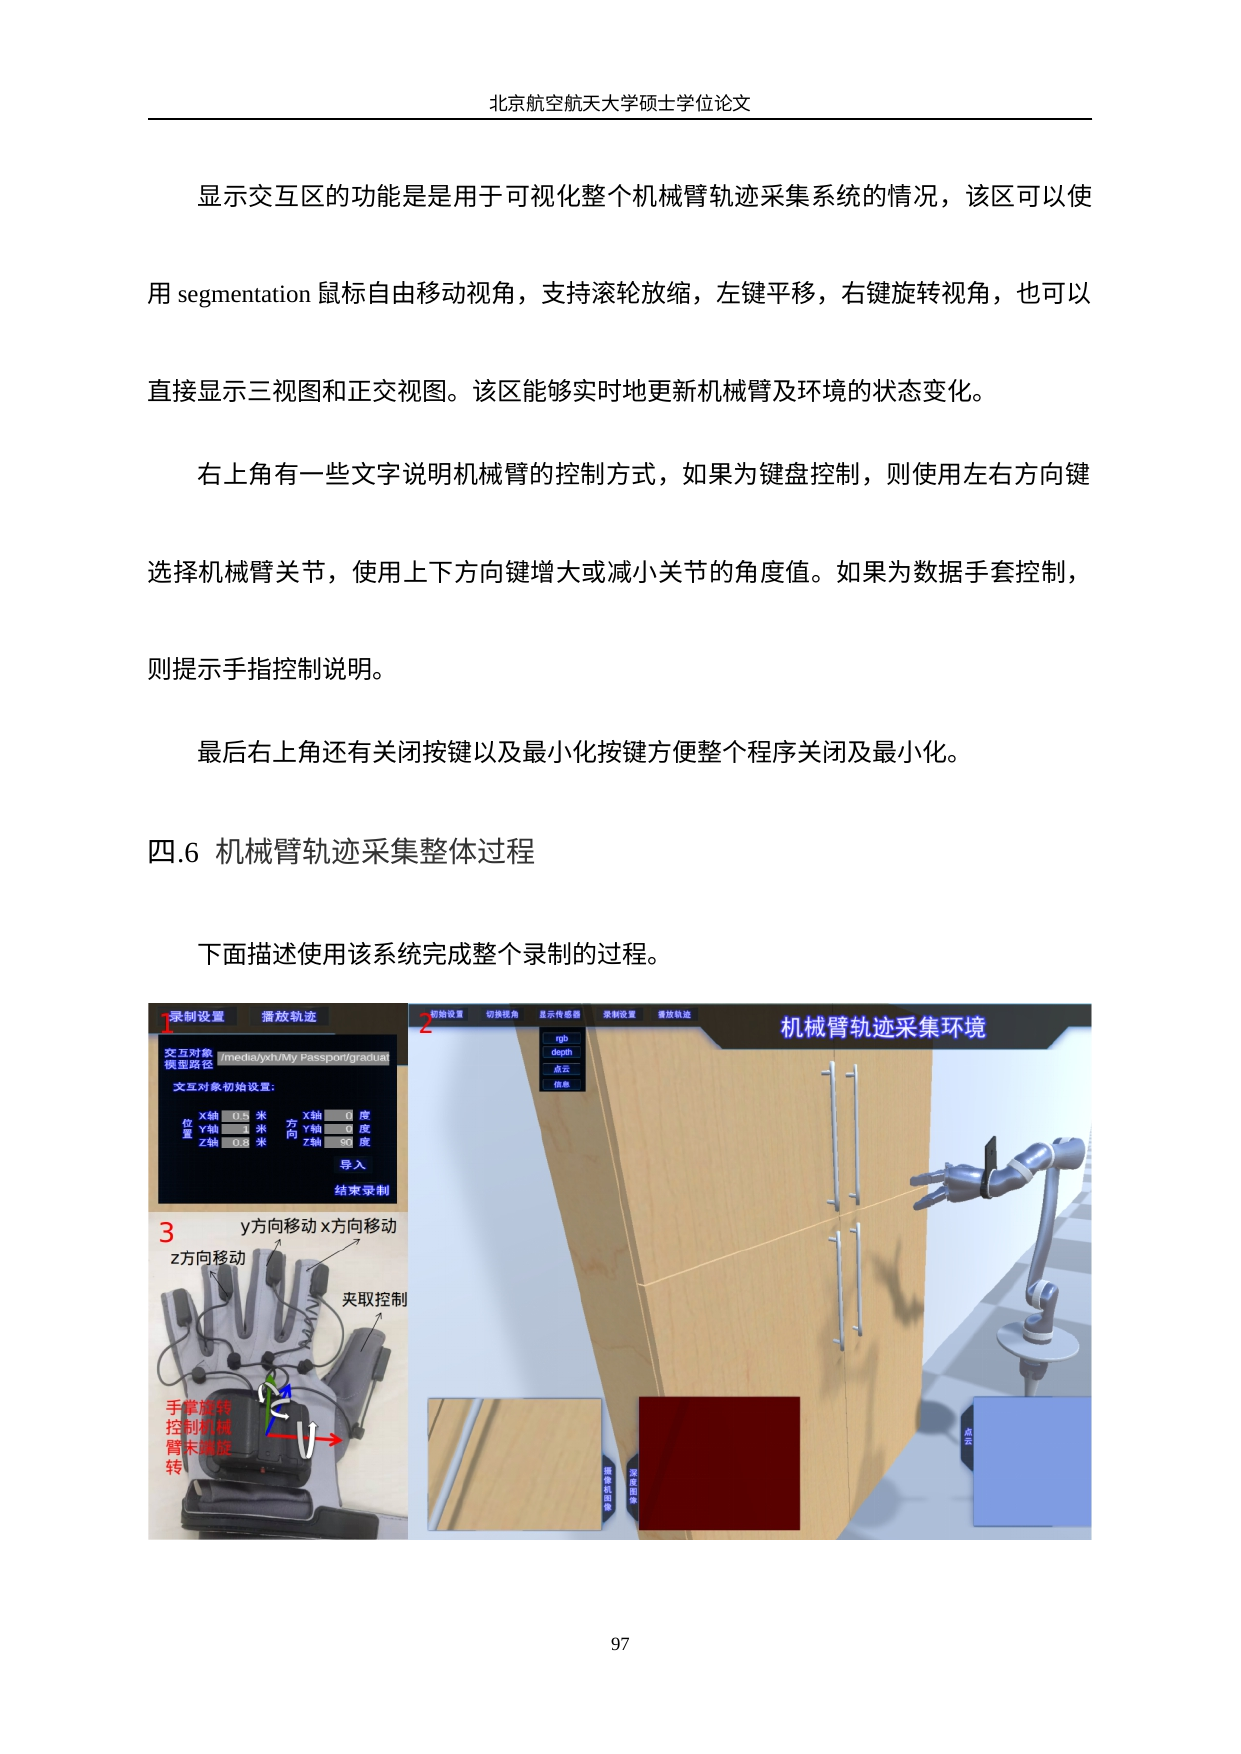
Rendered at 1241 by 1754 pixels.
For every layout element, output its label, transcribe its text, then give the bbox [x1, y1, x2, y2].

text 下面描述使用该系统完成整个录制的过程。 [148, 920, 1092, 985]
picture [148, 1003, 1092, 1540]
text 显示交互区的功能是是用于可视化整个机械臂轨迹采集系统的情况，该区可以使用segmentation鼠标自由移动视角，支持滚轮放缩，左键平移，右键旋转视角，也可以直接显示三视图和正交视图。该区能够实时地更新机械臂及环境的状态变化。 [148, 162, 1092, 422]
text 右上角有一些文字说明机械臂的控制方式，如果为键盘控制，则使用左右方向键选择机械臂关节，使用上下方向键增大或减小关节的角度值。如果为数据手套控制，则提示手指控制说明。 [148, 440, 1092, 700]
subtitle 机械臂轨迹采集整体过程 [148, 818, 1092, 883]
text 最后右上角还有关闭按键以及最小化按键方便整个程序关闭及最小化。 [148, 718, 1092, 783]
